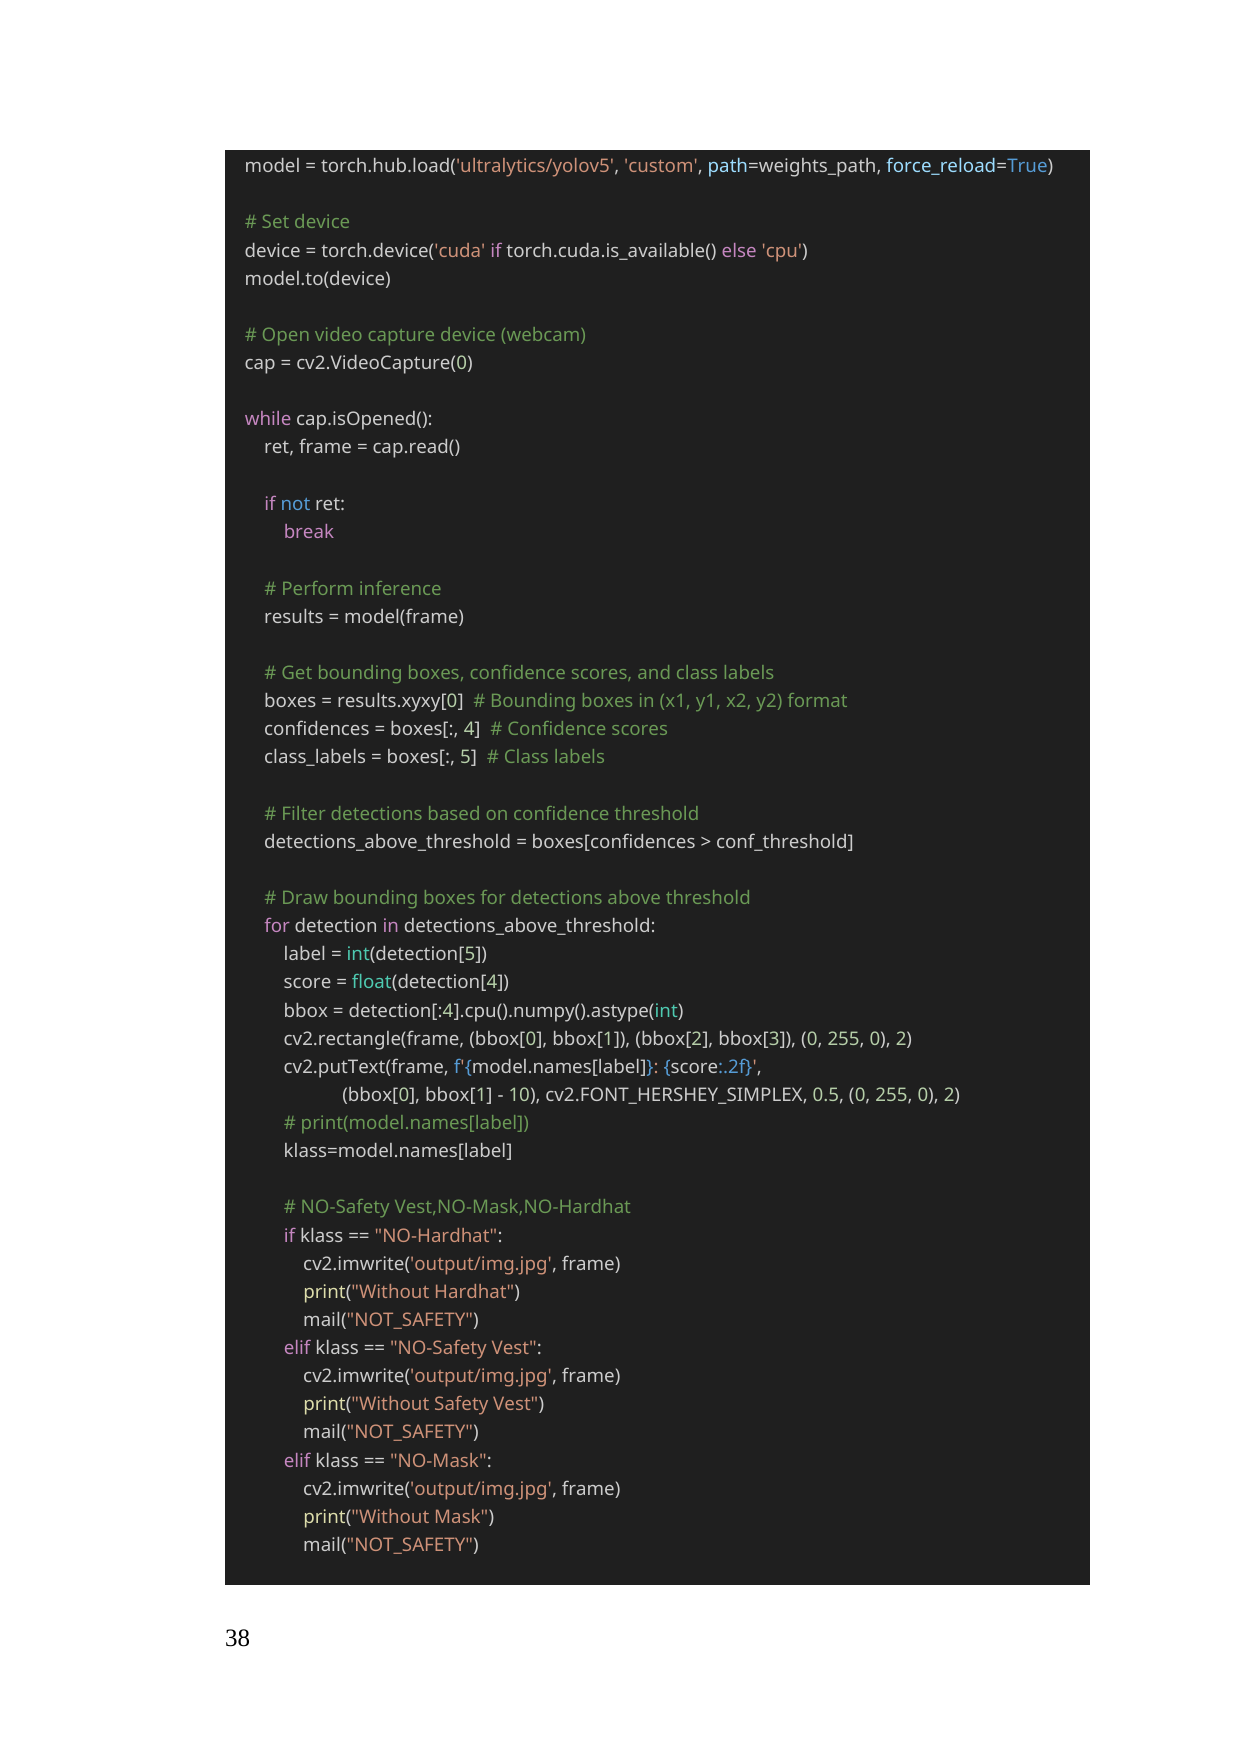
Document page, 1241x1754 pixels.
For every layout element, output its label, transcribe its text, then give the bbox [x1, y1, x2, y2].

text class_labels = boxes[:, 5] # Class labels [225, 741, 1090, 769]
text ret, frame = cap.read() [225, 431, 1090, 459]
text model.to(device) [225, 262, 1090, 291]
text elif klass == "NO-Safety Vest": [225, 1332, 1090, 1360]
text mail("NOT_SAFETY") [225, 1416, 1090, 1444]
text break [225, 516, 1090, 544]
text while cap.isOpened(): [225, 403, 1090, 431]
text (bbox[0], bbox[1] - 10), cv2.FONT_HERSHEY_SIMPLEX, 0.5, (0, 255, 0), 2) [225, 1079, 1090, 1107]
text for detection in detections_above_threshold: [225, 910, 1090, 938]
text # NO-Safety Vest,NO-Mask,NO-Hardhat [225, 1191, 1090, 1219]
text detections_above_threshold = boxes[confidences > conf_threshold] [225, 826, 1090, 854]
text print("Without Safety Vest") [225, 1388, 1090, 1416]
text cv2.imwrite('output/img.jpg', frame) [225, 1360, 1090, 1388]
text confidences = boxes[:, 4] # Confidence scores [225, 713, 1090, 741]
text klass=model.names[label] [225, 1135, 1090, 1163]
text mail("NOT_SAFETY") [225, 1304, 1090, 1332]
text mail("NOT_SAFETY") [225, 1529, 1090, 1557]
text # Open video capture device (webcam) [225, 319, 1090, 347]
text # Draw bounding boxes for detections above threshold [225, 882, 1090, 910]
text cv2.imwrite('output/img.jpg', frame) [225, 1472, 1090, 1501]
text # print(model.names[label]) [225, 1107, 1090, 1135]
text cv2.imwrite('output/img.jpg', frame) [225, 1247, 1090, 1276]
text cv2.rectangle(frame, (bbox[0], bbox[1]), (bbox[2], bbox[3]), (0, 255, 0), 2) [225, 1022, 1090, 1051]
text if not ret: [225, 488, 1090, 516]
text # Filter detections based on confidence threshold [225, 797, 1090, 826]
text device = torch.device('cuda' if torch.cuda.is_available() else 'cpu') [225, 234, 1090, 262]
text bbox = detection[:4].cpu().numpy().astype(int) [225, 994, 1090, 1022]
text score = float(detection[4]) [225, 966, 1090, 994]
text boxes = results.xyxy[0] # Bounding boxes in (x1, y1, x2, y2) format [225, 685, 1090, 713]
text # Set device [225, 206, 1090, 234]
text print("Without Hardhat") [225, 1276, 1090, 1304]
text cv2.putText(frame, f'{model.names[label]}: {score:.2f}', [225, 1051, 1090, 1079]
text label = int(detection[5]) [225, 938, 1090, 966]
text print("Without Mask") [225, 1501, 1090, 1529]
text model = torch.hub.load('ultralytics/yolov5', 'custom', path=weights_path, force_reload=True) [225, 150, 1090, 178]
text results = model(frame) [225, 601, 1090, 629]
text if klass == "NO-Hardhat": [225, 1219, 1090, 1247]
text # Perform inference [225, 572, 1090, 601]
text elif klass == "NO-Mask": [225, 1444, 1090, 1472]
text # Get bounding boxes, confidence scores, and class labels [225, 657, 1090, 685]
text cap = cv2.VideoCapture(0) [225, 347, 1090, 375]
